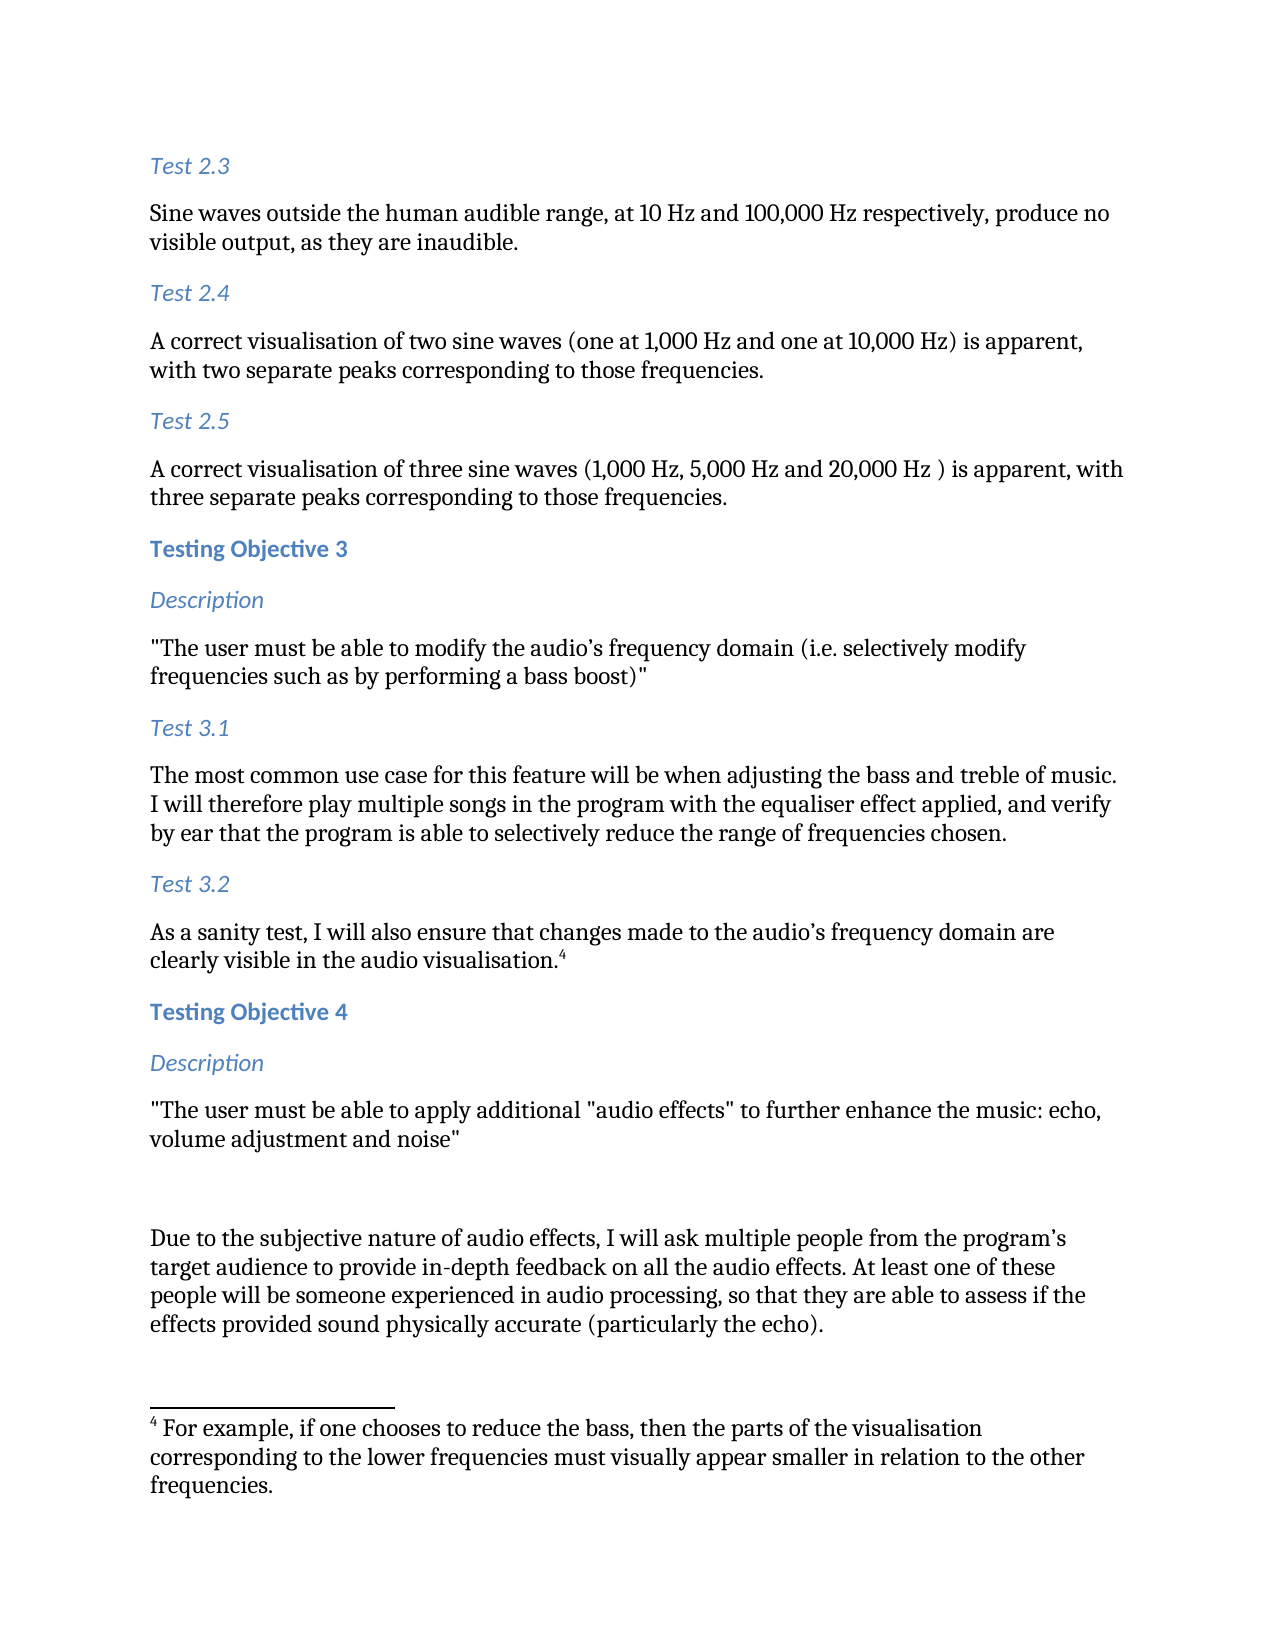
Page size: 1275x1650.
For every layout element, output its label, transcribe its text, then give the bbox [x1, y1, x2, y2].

text Sine waves outside the human audible range, at 10 Hz and 100,000 Hz respectively, produce no visible output, as they are inaudible. [150, 199, 1125, 257]
subtitle Test 2.5 [150, 405, 1125, 436]
subtitle Testing Objective 3 [150, 533, 1125, 563]
text "The user must be able to modify the audio’s frequency domain (i.e. selectively modify frequencies such as by performing a bass boost)" [150, 633, 1125, 691]
subtitle Testing Objective 4 [150, 996, 1125, 1026]
text Due to the subjective nature of audio effects, I will ask multiple people from the program’s target audience to provide in-depth feedback on all the audio effects. At least one of these people will be someone experienced in audio processing, so that they are able to assess if the effects provided sound physically accurate (particularly the echo). [150, 1224, 1125, 1339]
text "The user must be able to apply additional "audio effects" to further enhance the music: echo, volume adjustment and noise" [150, 1096, 1125, 1154]
text As a sanity test, I will also ensure that changes made to the audio’s frequency domain are clearly visible in the audio visualisation. [150, 917, 1125, 975]
text A correct visualisation of two sine waves (one at 1,000 Hz and one at 10,000 Hz) is apparent, with two separate peaks corresponding to those frequencies. [150, 327, 1125, 384]
subtitle Test 3.1 [150, 712, 1125, 742]
subtitle Test 3.2 [150, 868, 1125, 899]
subtitle Test 2.3 [150, 150, 1125, 181]
text The most common use case for this feature will be when adjusting the bass and treble of music. I will therefore play multiple songs in the program with the equaliser effect applied, and verify by ear that the program is able to selectively reduce the range of frequencies chosen. [150, 761, 1125, 847]
subtitle Test 2.4 [150, 278, 1125, 308]
subtitle Description [150, 1047, 1125, 1078]
subtitle Description [150, 584, 1125, 615]
text A correct visualisation of three sine waves (1,000 Hz, 5,000 Hz and 20,000 Hz ) is apparent, with three separate peaks corresponding to those frequencies. [150, 454, 1125, 512]
